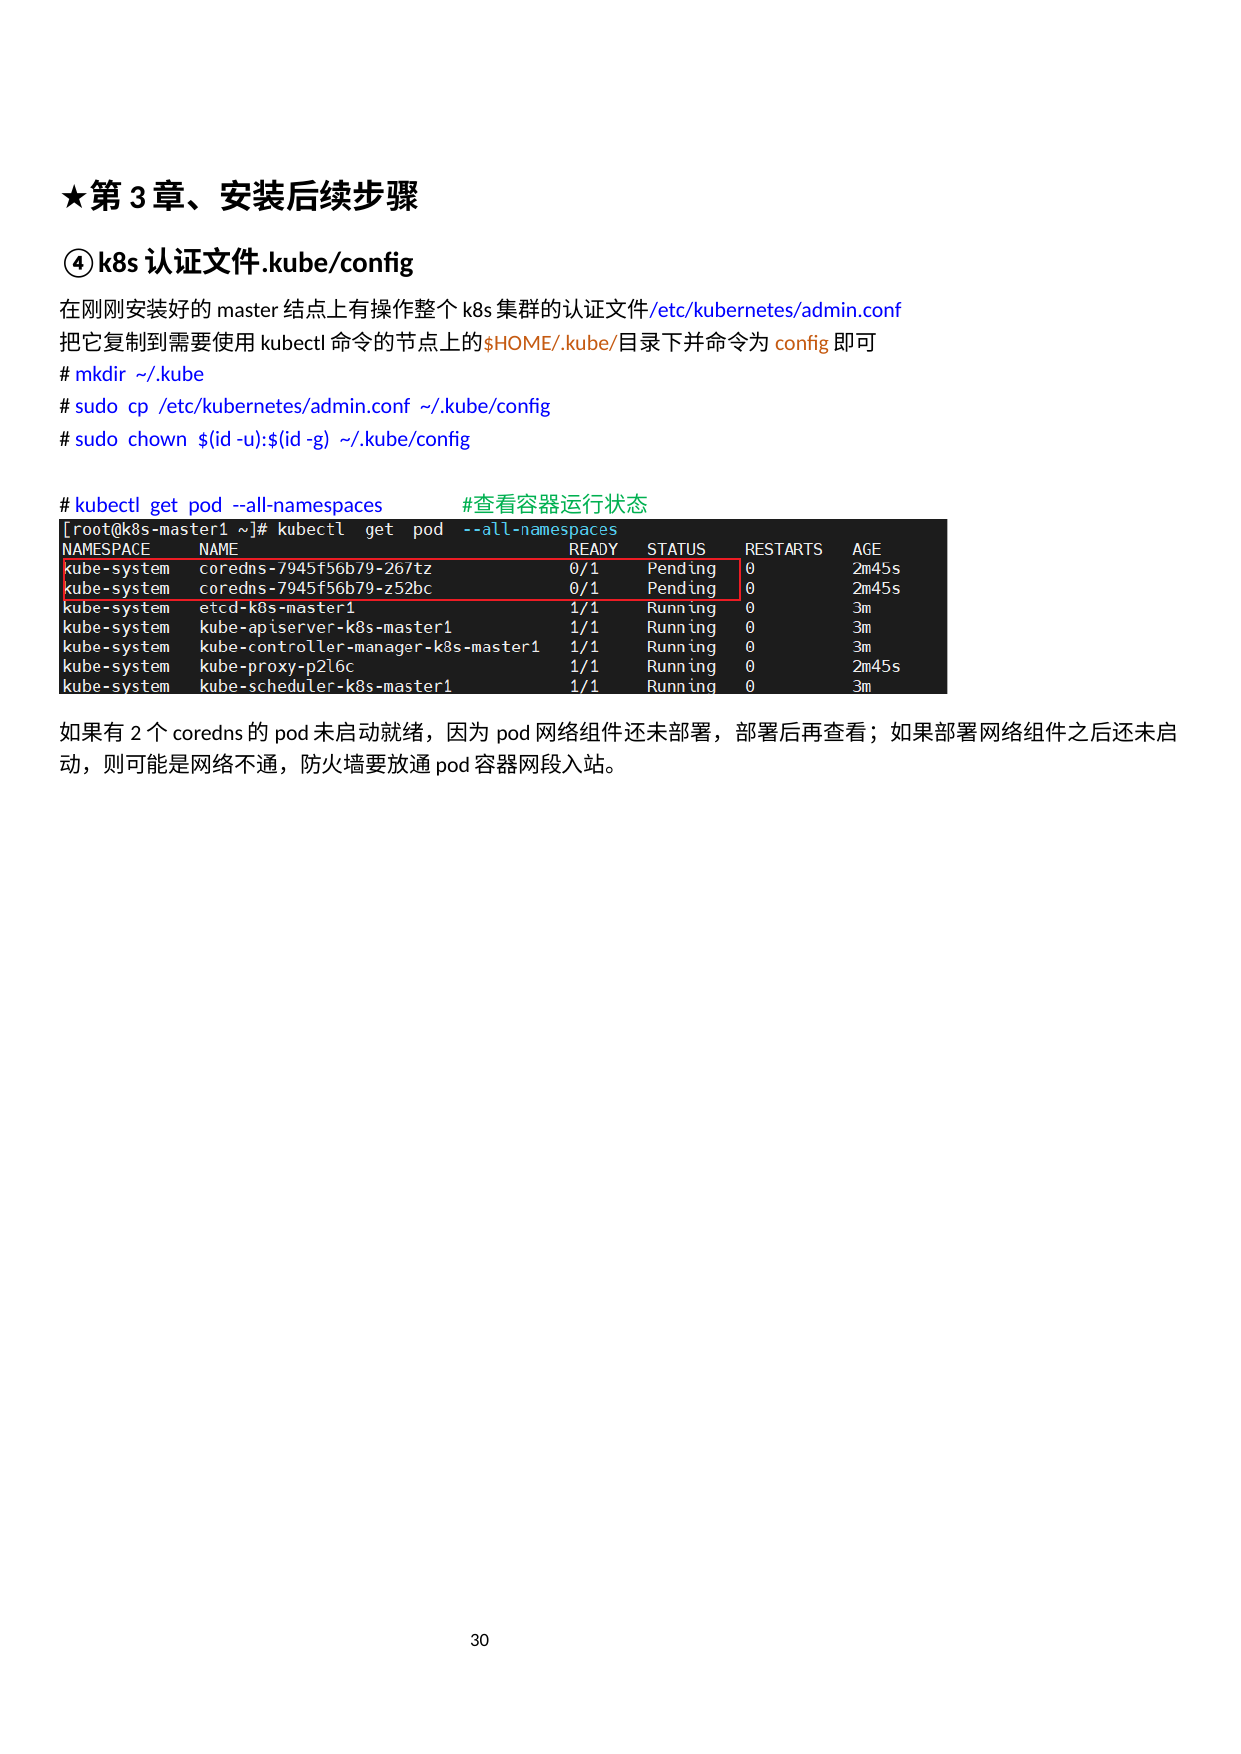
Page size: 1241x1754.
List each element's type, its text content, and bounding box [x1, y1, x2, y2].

text # sudo chown $(id -u):$(id -g) ~/.kube/config [59, 422, 1181, 454]
picture [59, 519, 948, 694]
text ★第3章、安装后续步骤 [59, 162, 1181, 227]
text ④k8s认证文件.kube/config [59, 227, 1181, 292]
text # kubectl get pod --all-namespaces #查看容器运行状态 [59, 487, 1181, 519]
text # mkdir ~/.kube [59, 357, 1181, 389]
text 如果有2个coredns的pod未启动就绪，因为pod网络组件还未部署，部署后再查看；如果部署网络组件之后还未启动，则可能是网络不通，防火墙要放通pod容器网段入站。 [59, 714, 1181, 779]
text 把它复制到需要使用kubectl命令的节点上的$HOME/.kube/目录下并命令为config即可 [59, 324, 1181, 357]
text 在刚刚安装好的master结点上有操作整个k8s集群的认证文件/etc/kubernetes/admin.conf [59, 292, 1181, 324]
text # sudo cp /etc/kubernetes/admin.conf ~/.kube/config [59, 389, 1181, 422]
